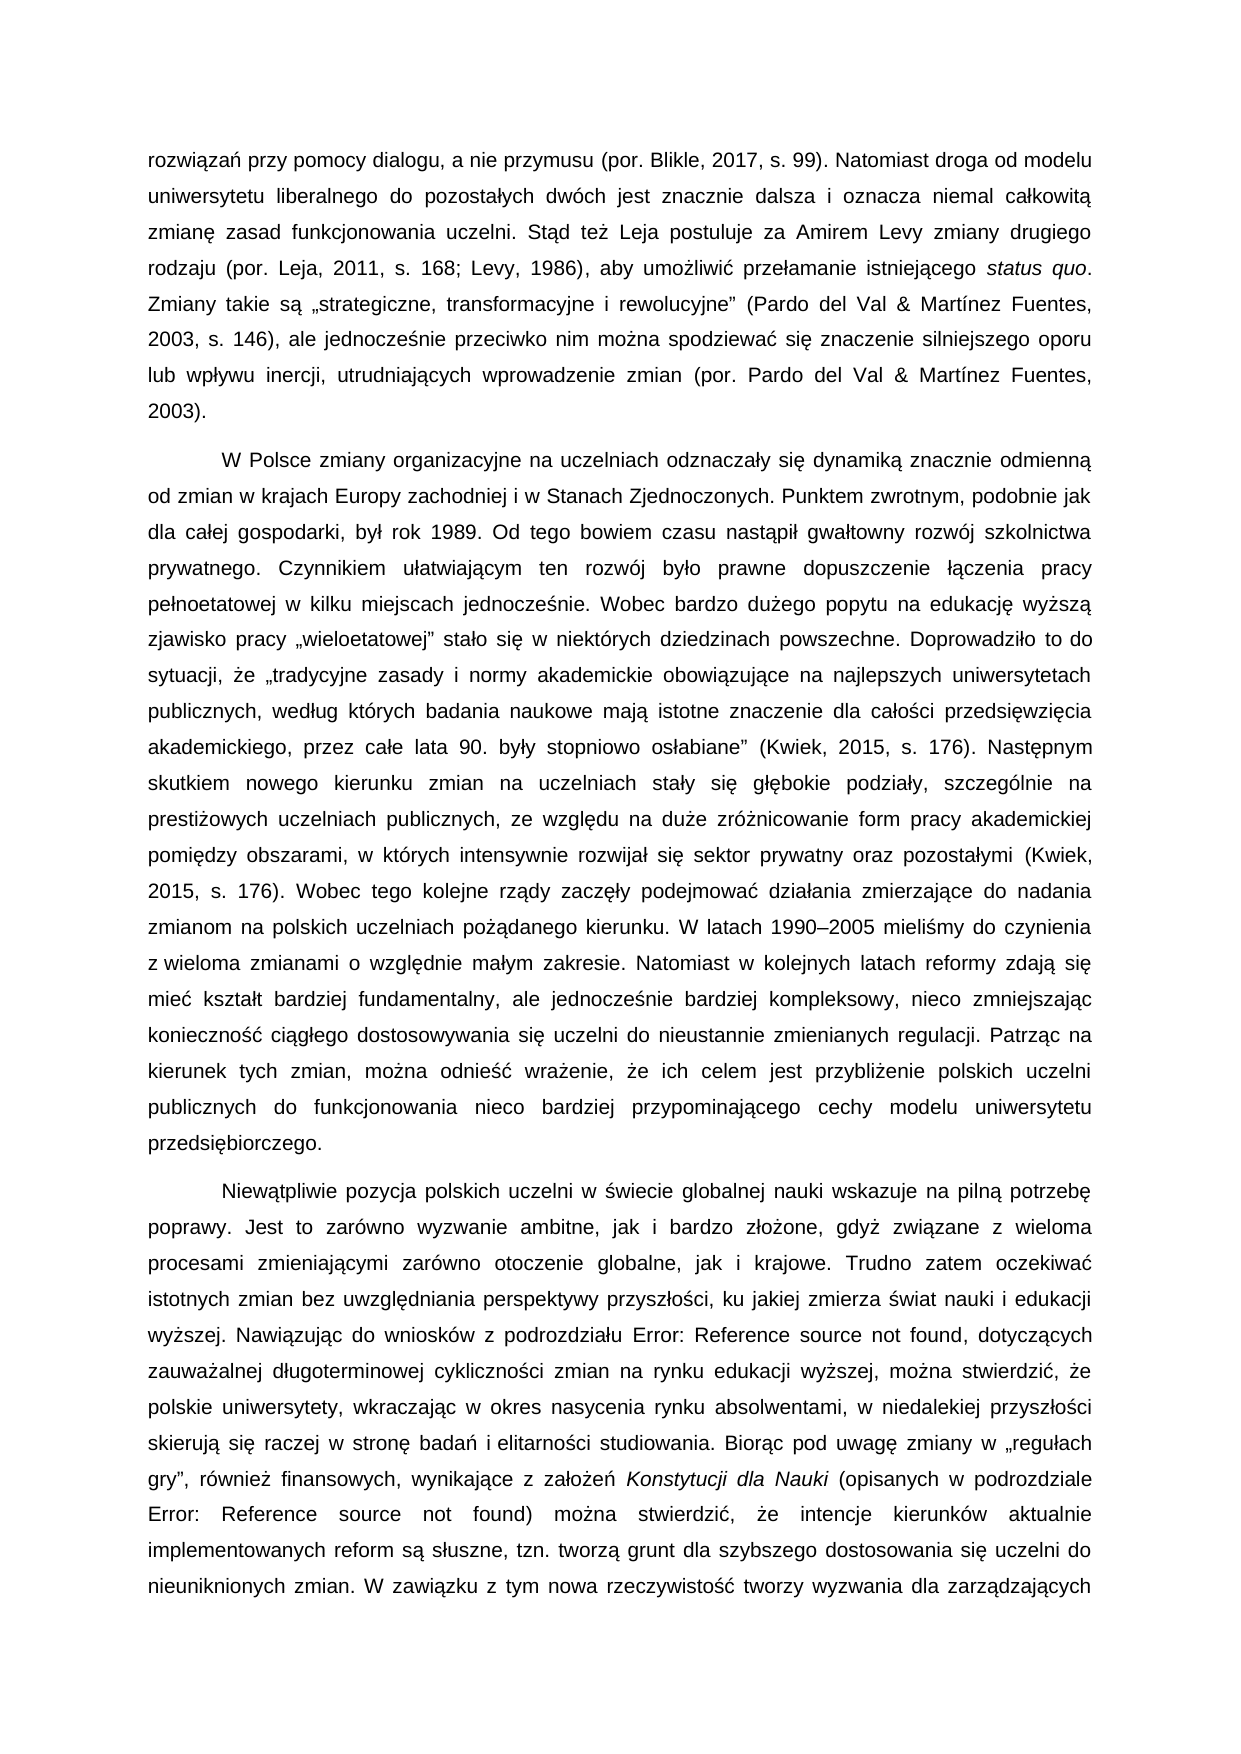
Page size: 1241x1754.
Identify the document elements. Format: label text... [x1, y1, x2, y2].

text W Polsce zmiany organizacyjne na uczelniach odznaczały się dynamiką znacznie odmienną od zmian w krajach Europy zachodniej i w Stanach Zjednoczonych. Punktem zwrotnym, podobnie jak dla całej gospodarki, był rok 1989. Od tego bowiem czasu nastąpił gwałtowny rozwój szkolnictwa prywatnego. Czynnikiem ułatwiającym ten rozwój było prawne dopuszczenie łączenia pracy pełnoetatowej w kilku miejscach jednocześnie. Wobec bardzo dużego popytu na edukację wyższą zjawisko pracy „wieloetatowej” stało się w niektórych dziedzinach powszechne. Doprowadziło to do sytuacji, że „tradycyjne zasady i normy akademickie obowiązujące na najlepszych uniwersytetach publicznych, według których badania naukowe mają istotne znaczenie dla całości przedsięwzięcia akademickiego, przez całe lata 90. były stopniowo osłabiane” (Kwiek, 2015, s. 176). Następnym skutkiem nowego kierunku zmian na uczelniach stały się głębokie podziały, szczególnie na prestiżowych uczelniach publicznych, ze względu na duże zróżnicowanie form pracy akademickiej pomiędzy obszarami, w których intensywnie rozwijał się sektor prywatny oraz pozostałymi (Kwiek, 2015, s. 176). Wobec tego kolejne rządy zaczęły podejmować działania zmierzające do nadania zmianom na polskich uczelniach pożądanego kierunku. W latach 1990–2005 mieliśmy do czynienia z wieloma zmianami o względnie małym zakresie. Natomiast w kolejnych latach reformy zdają się mieć kształt bardziej fundamentalny, ale jednocześnie bardziej kompleksowy, nieco zmniejszając konieczność ciągłego dostosowywania się uczelni do nieustannie zmienianych regulacji. Patrząc na kierunek tych zmian, można odnieść wrażenie, że ich celem jest przybliżenie polskich uczelni publicznych do funkcjonowania nieco bardziej przypominającego cechy modelu uniwersytetu przedsiębiorczego. [148, 448, 1093, 1154]
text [148, 148, 1093, 423]
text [148, 1179, 1093, 1598]
